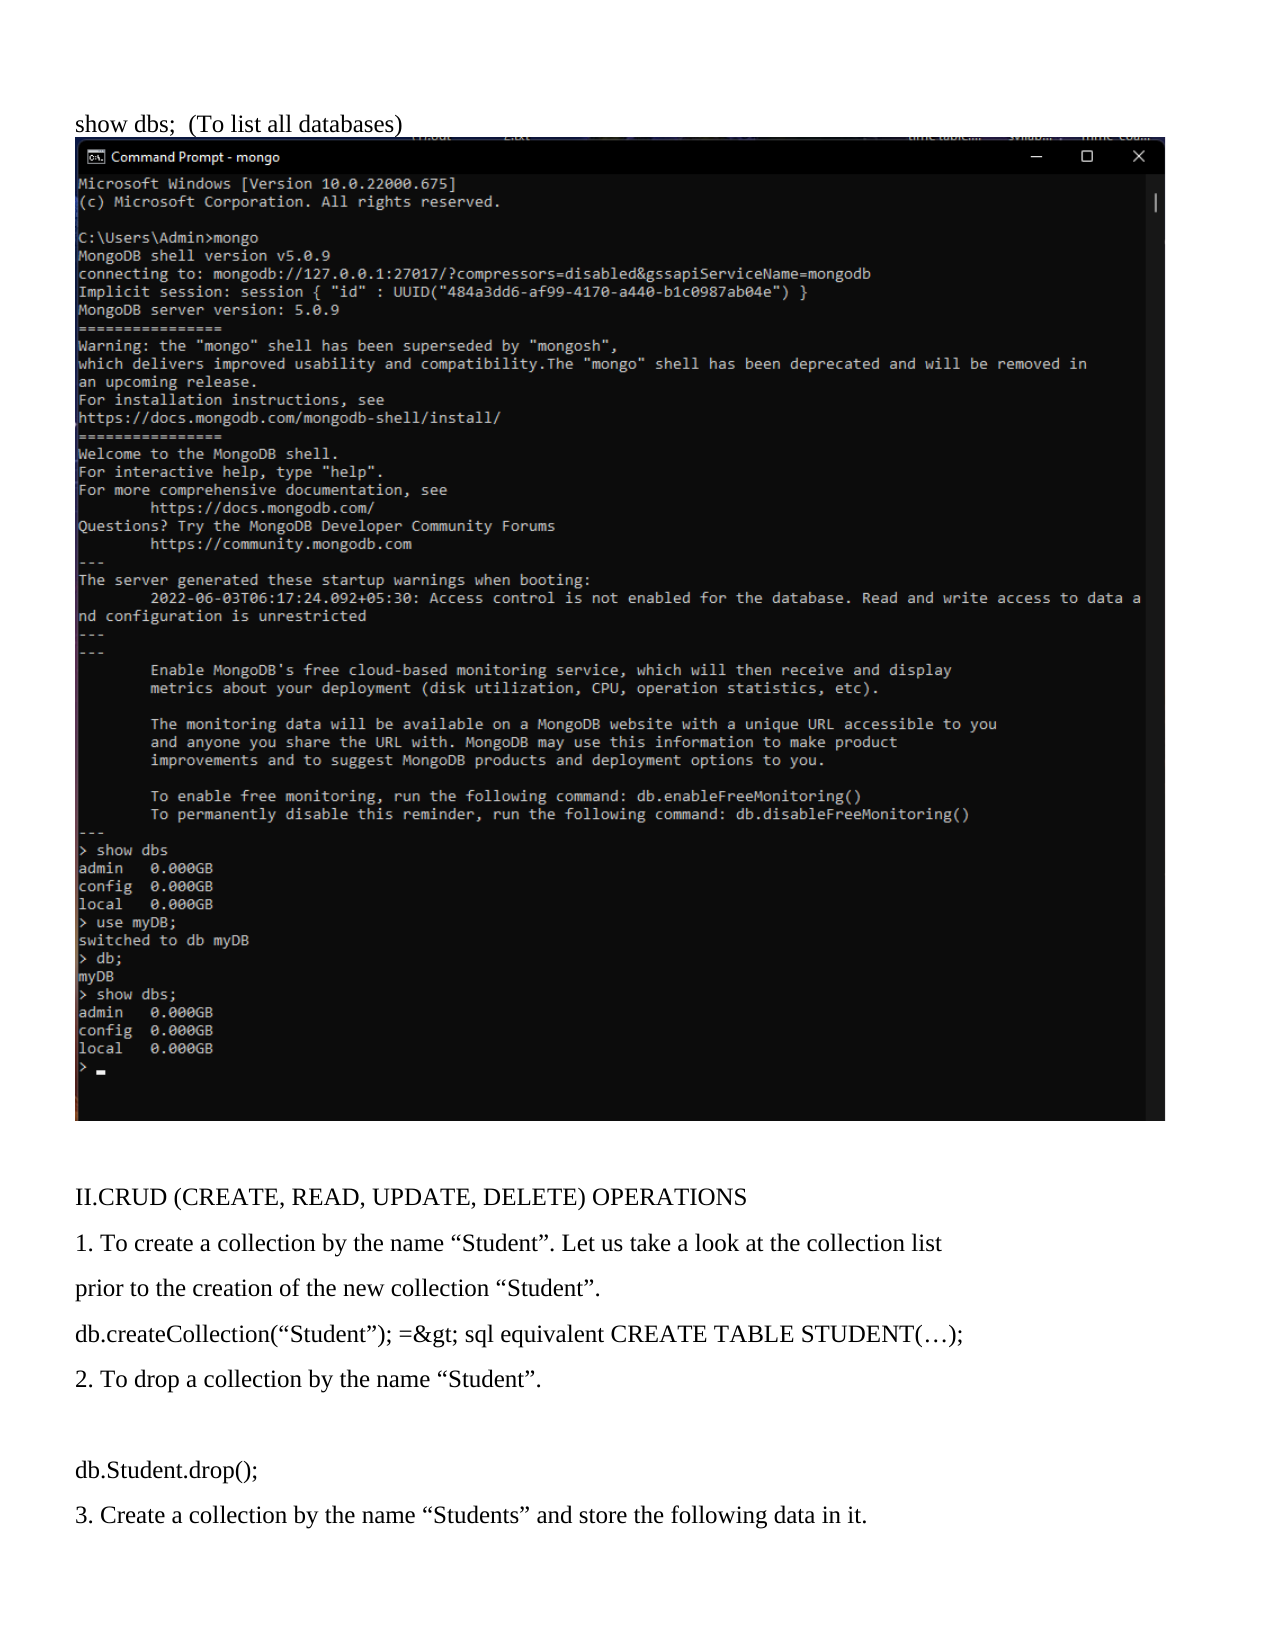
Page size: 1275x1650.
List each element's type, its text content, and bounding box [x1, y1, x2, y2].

text 1. To create a collection by the name “Student”. Let us take a look at the collection list [75, 1228, 1200, 1257]
text II.CRUD (CREATE, READ, UPDATE, DELETE) OPERATIONS [75, 1182, 1200, 1211]
text db.Student.drop(); [75, 1455, 1200, 1484]
text db.createCollection(“Student”); =&gt; sql equivalent CREATE TABLE STUDENT(…); [75, 1319, 1200, 1347]
text 3. Create a collection by the name “Students” and store the following data in it. [75, 1500, 1200, 1529]
picture [75, 137, 1166, 1121]
text prior to the creation of the new collection “Student”. [75, 1273, 1200, 1302]
text 2. To drop a collection by the name “Student”. [75, 1364, 1200, 1393]
